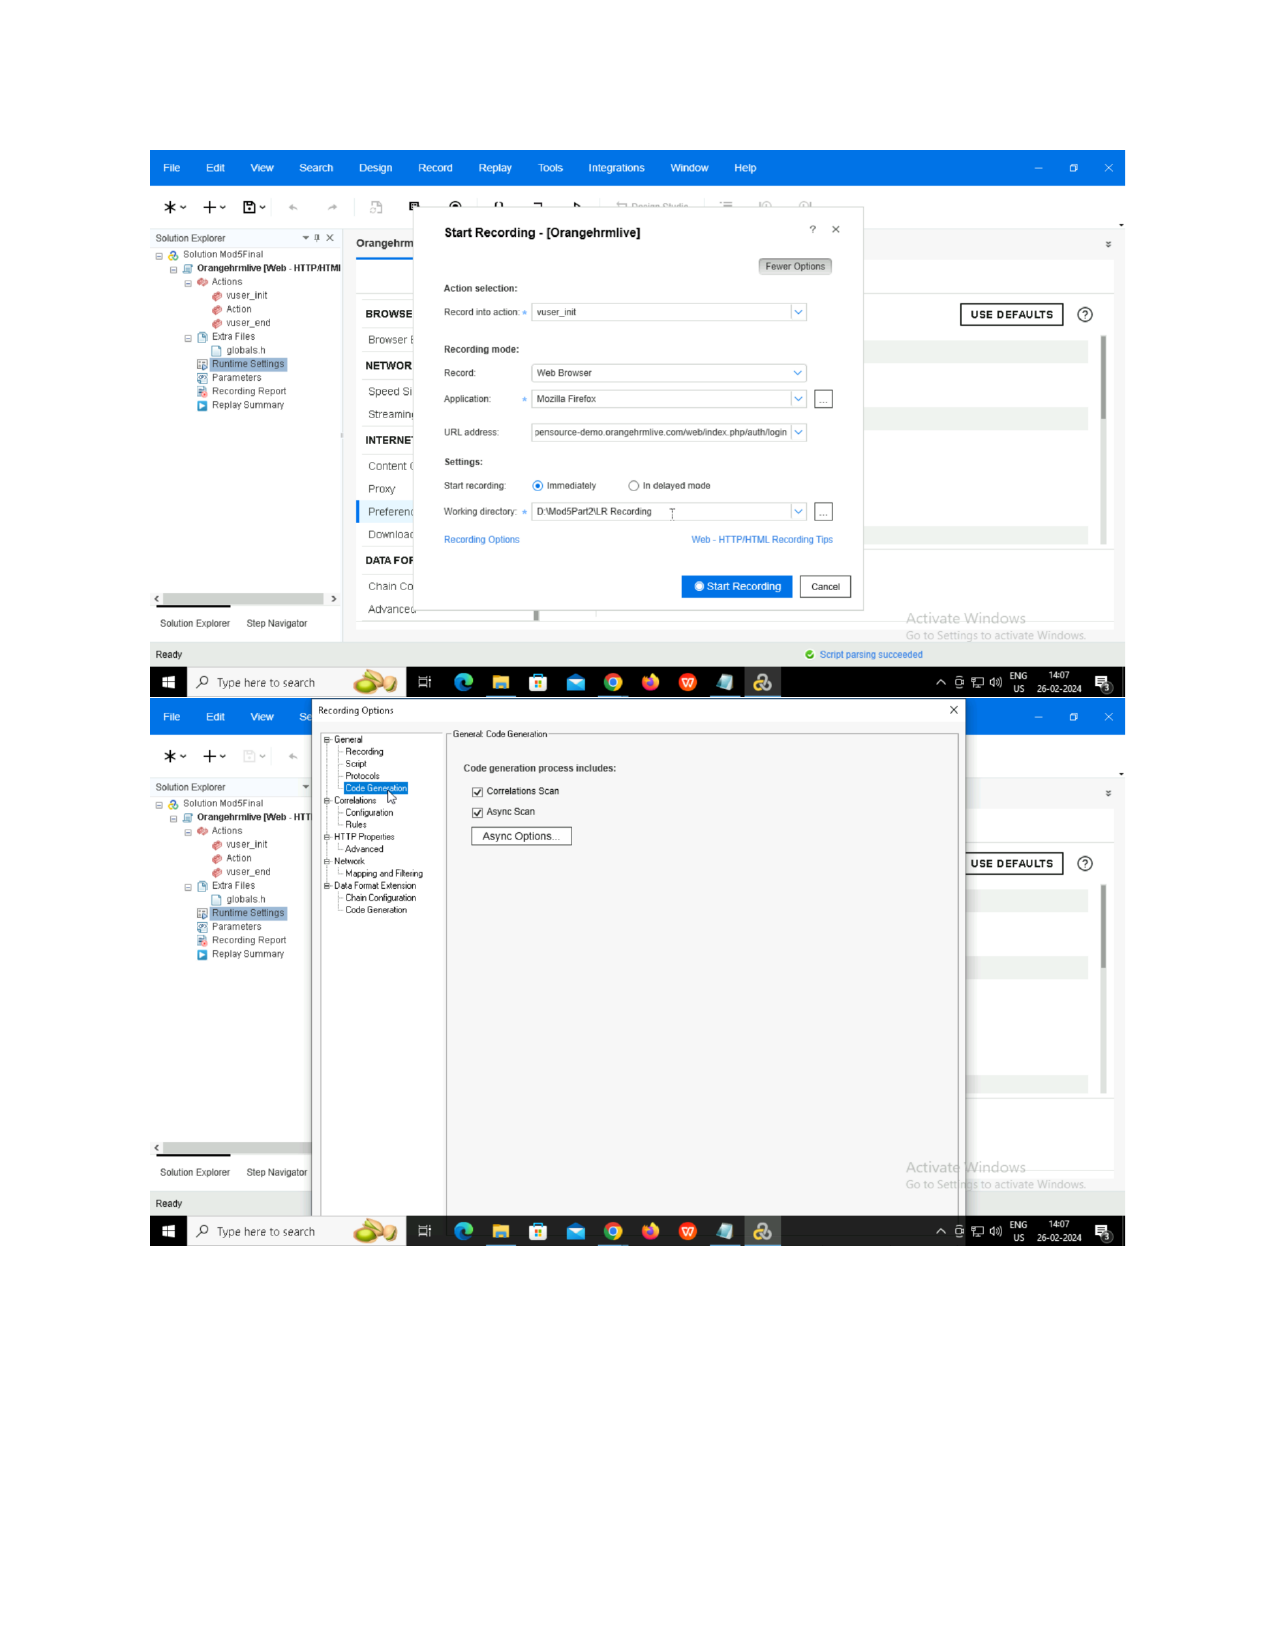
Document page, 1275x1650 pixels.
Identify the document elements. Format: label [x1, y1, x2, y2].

picture [150, 150, 1125, 697]
picture [150, 698, 1125, 1246]
